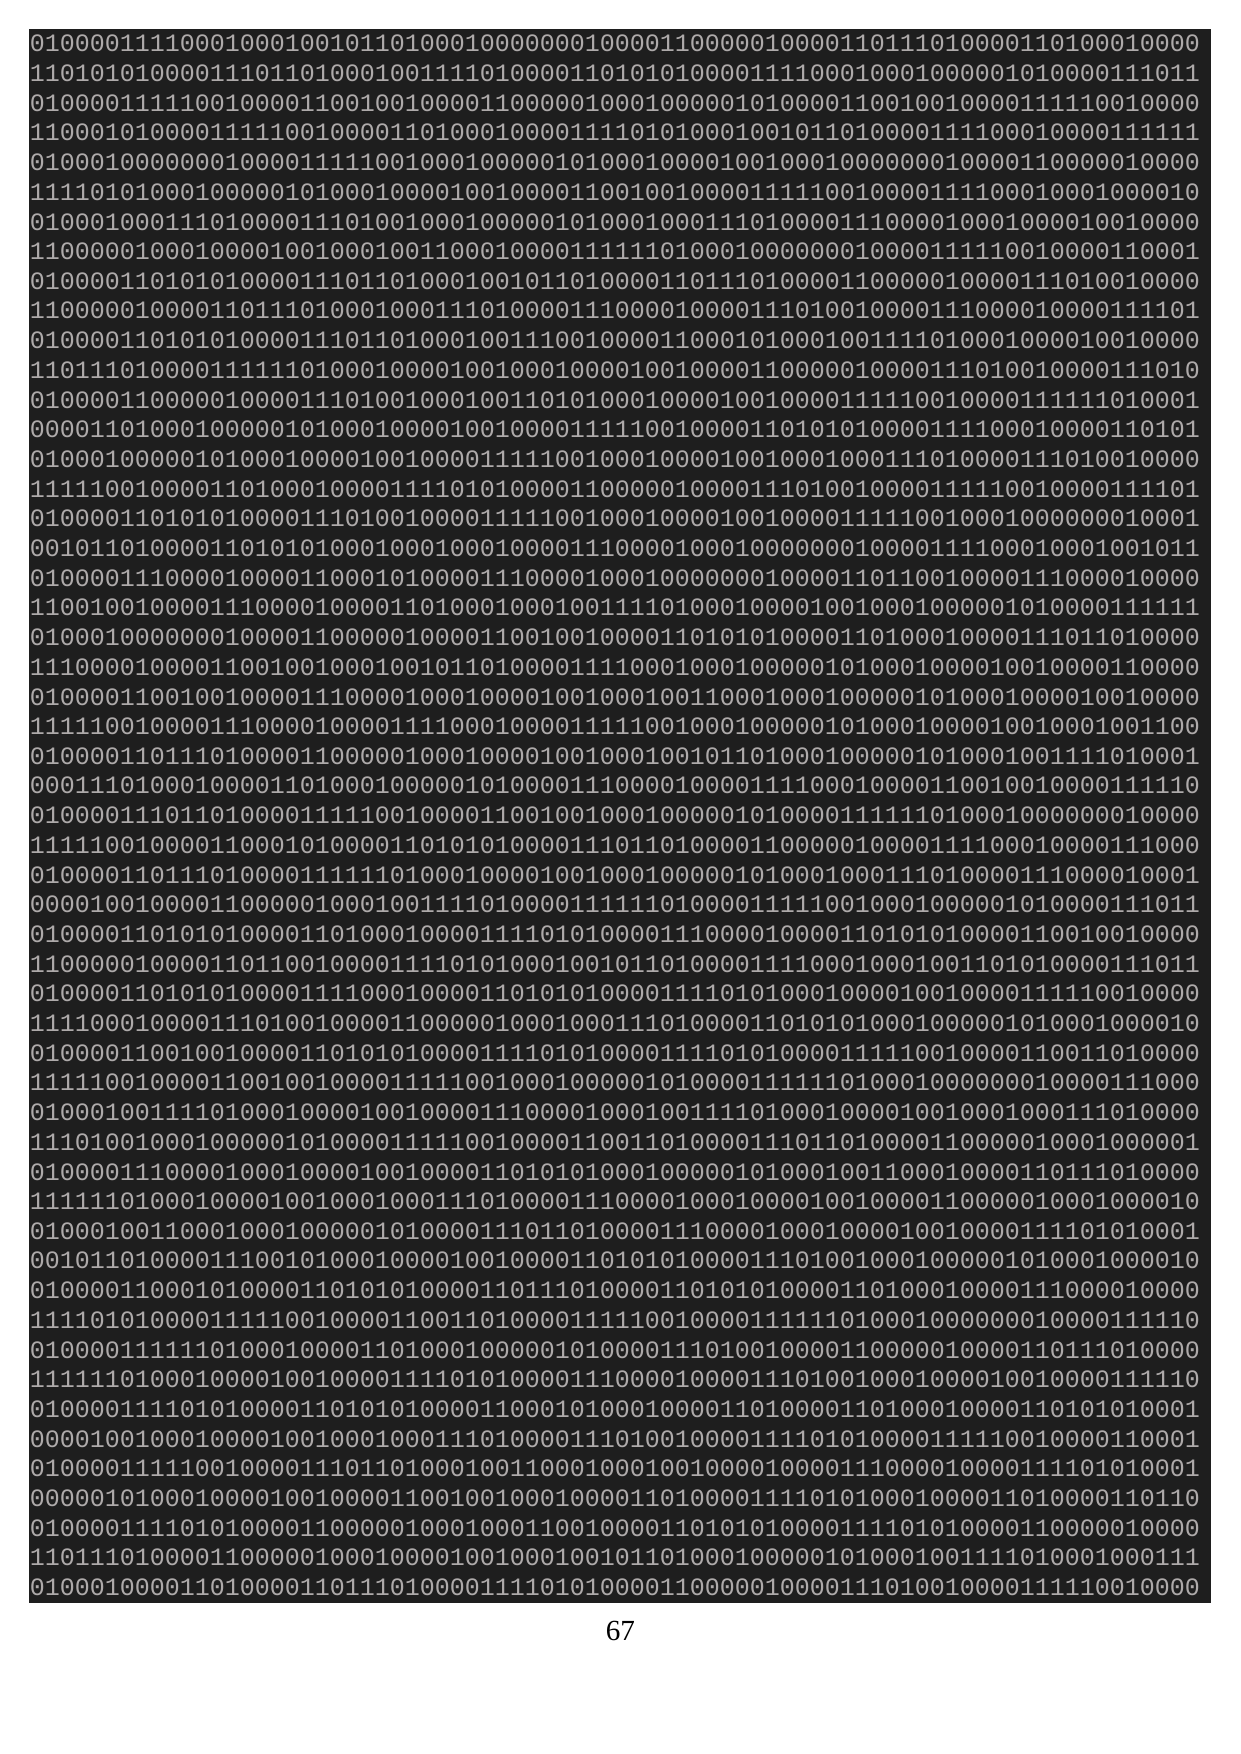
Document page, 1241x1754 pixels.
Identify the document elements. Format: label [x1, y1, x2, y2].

text [29, 29, 1211, 1603]
